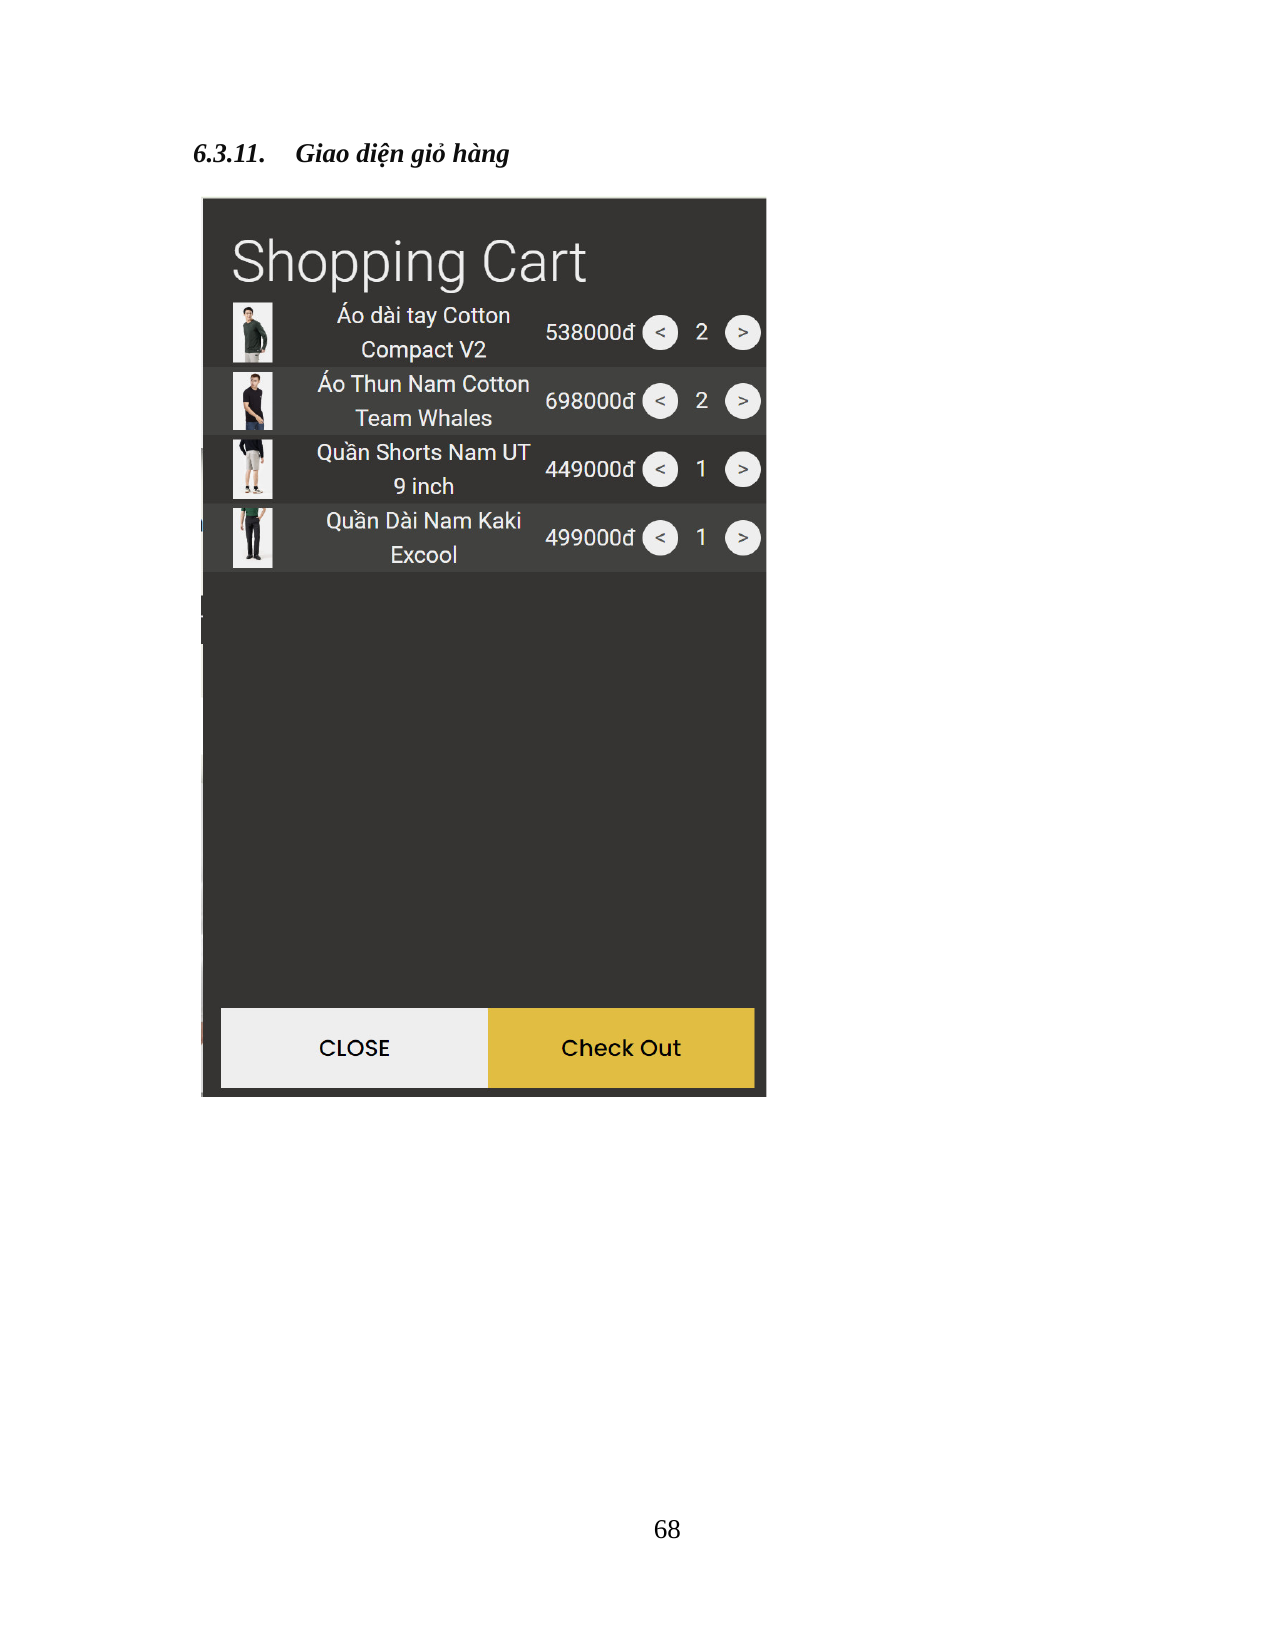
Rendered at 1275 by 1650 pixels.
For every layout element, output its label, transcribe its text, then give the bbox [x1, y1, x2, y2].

picture [201, 196, 767, 1097]
subtitle Giao diện giỏ hàng [266, 137, 1157, 168]
